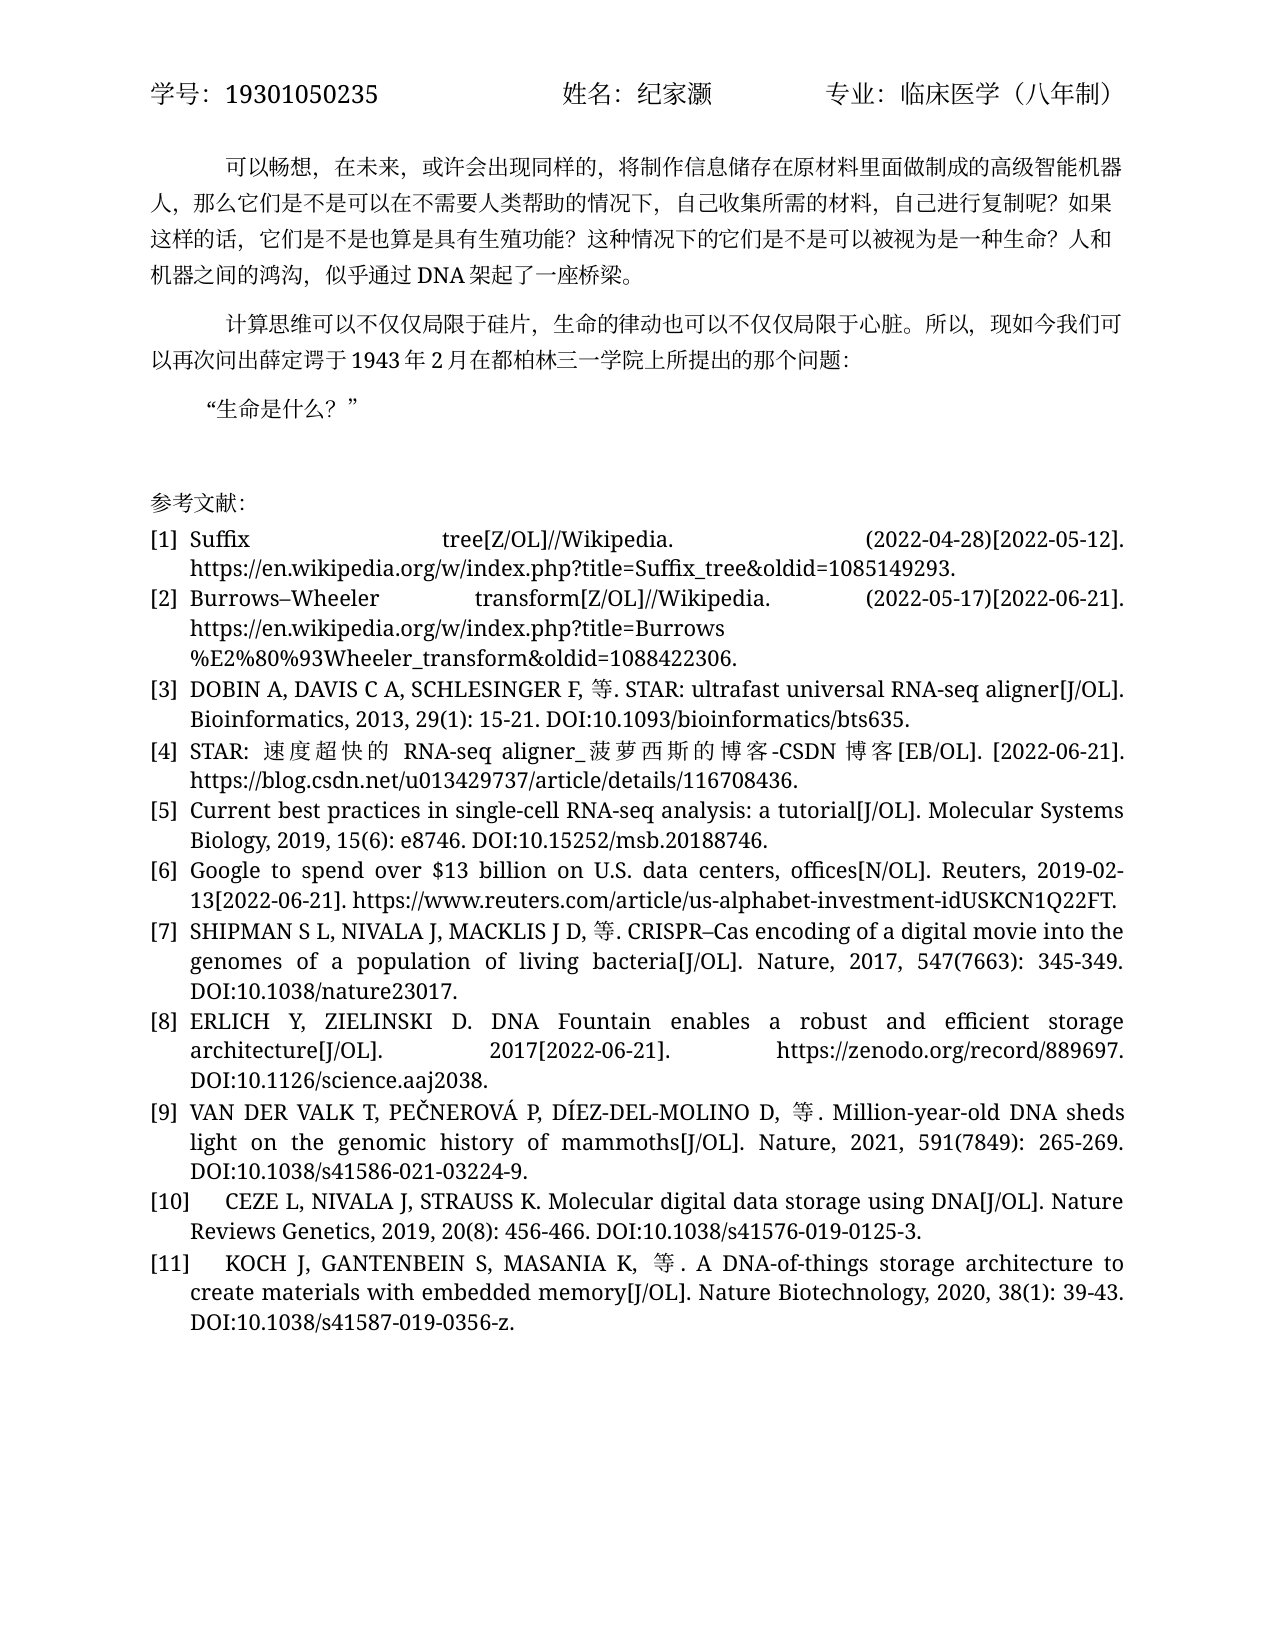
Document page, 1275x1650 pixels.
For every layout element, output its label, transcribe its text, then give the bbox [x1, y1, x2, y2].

text [11] KOCH J, GANTENBEIN S, MASANIA K, 等. A DNA-of-things storage architecture to create materials with embedded memory[J/OL]. Nature Biotechnology, 2020, 38(1): 39-43. DOI:10.1038/s41587-019-0356-z. [150, 1246, 1125, 1337]
text [1] Suffix tree[Z/OL]//Wikipedia. (2022-04-28)[2022-05-12]. https://en.wikipedia.org/w/index.php?title=Suffix_tree&oldid=1085149293. [150, 524, 1125, 583]
text 可以畅想，在未来，或许会出现同样的，将制作信息储存在原材料里面做制成的高级智能机器人，那么它们是不是可以在不需要人类帮助的情况下，自己收集所需的材料，自己进行复制呢？如果这样的话，它们是不是也算是具有生殖功能？这种情况下的它们是不是可以被视为是一种生命？人和机器之间的鸿沟，似乎通过DNA架起了一座桥梁。 [150, 150, 1125, 290]
text [7] SHIPMAN S L, NIVALA J, MACKLIS J D, 等. CRISPR–Cas encoding of a digital movie into the genomes of a population of living bacteria[J/OL]. Nature, 2017, 547(7663): 345-349. DOI:10.1038/nature23017. [150, 914, 1125, 1006]
text [2] Burrows–Wheeler transform[Z/OL]//Wikipedia. (2022-05-17)[2022-06-21]. https://en.wikipedia.org/w/index.php?title=Burrows%E2%80%93Wheeler_transform&oldid=1088422306. [150, 583, 1125, 673]
text “生命是什么？” [150, 392, 1125, 424]
text [6] Google to spend over $13 billion on U.S. data centers, offices[N/OL]. Reuters, 2019-02-13[2022-06-21]. https://www.reuters.com/article/us-alphabet-investment-idUSKCN1Q22FT. [150, 855, 1125, 914]
text [9] VAN DER VALK T, PEČNEROVÁ P, DÍEZ-DEL-MOLINO D, 等. Million-year-old DNA sheds light on the genomic history of mammoths[J/OL]. Nature, 2021, 591(7849): 265-269. DOI:10.1038/s41586-021-03224-9. [150, 1095, 1125, 1186]
text [8] ERLICH Y, ZIELINSKI D. DNA Fountain enables a robust and efficient storage architecture[J/OL]. 2017[2022-06-21]. https://zenodo.org/record/889697. DOI:10.1126/science.aaj2038. [150, 1006, 1125, 1095]
text 计算思维可以不仅仅局限于硅片，生命的律动也可以不仅仅局限于心脏。所以，现如今我们可以再次问出薛定谔于1943年2月在都柏林三一学院上所提出的那个问题： [150, 307, 1125, 375]
text [10] CEZE L, NIVALA J, STRAUSS K. Molecular digital data storage using DNA[J/OL]. Nature Reviews Genetics, 2019, 20(8): 456-466. DOI:10.1038/s41576-019-0125-3. [150, 1186, 1125, 1246]
text [4] STAR: 速度超快的 RNA-seq aligner_菠萝西斯的博客-CSDN博客[EB/OL]. [2022-06-21]. https://blog.csdn.net/u013429737/article/details/116708436. [150, 734, 1125, 795]
text [3] DOBIN A, DAVIS C A, SCHLESINGER F, 等. STAR: ultrafast universal RNA-seq aligner[J/OL]. Bioinformatics, 2013, 29(1): 15-21. DOI:10.1093/bioinformatics/bts635. [150, 673, 1125, 734]
text 参考文献： [150, 486, 1125, 518]
text [5] Current best practices in single-cell RNA-seq analysis: a tutorial[J/OL]. Molecular Systems Biology, 2019, 15(6): e8746. DOI:10.15252/msb.20188746. [150, 795, 1125, 855]
